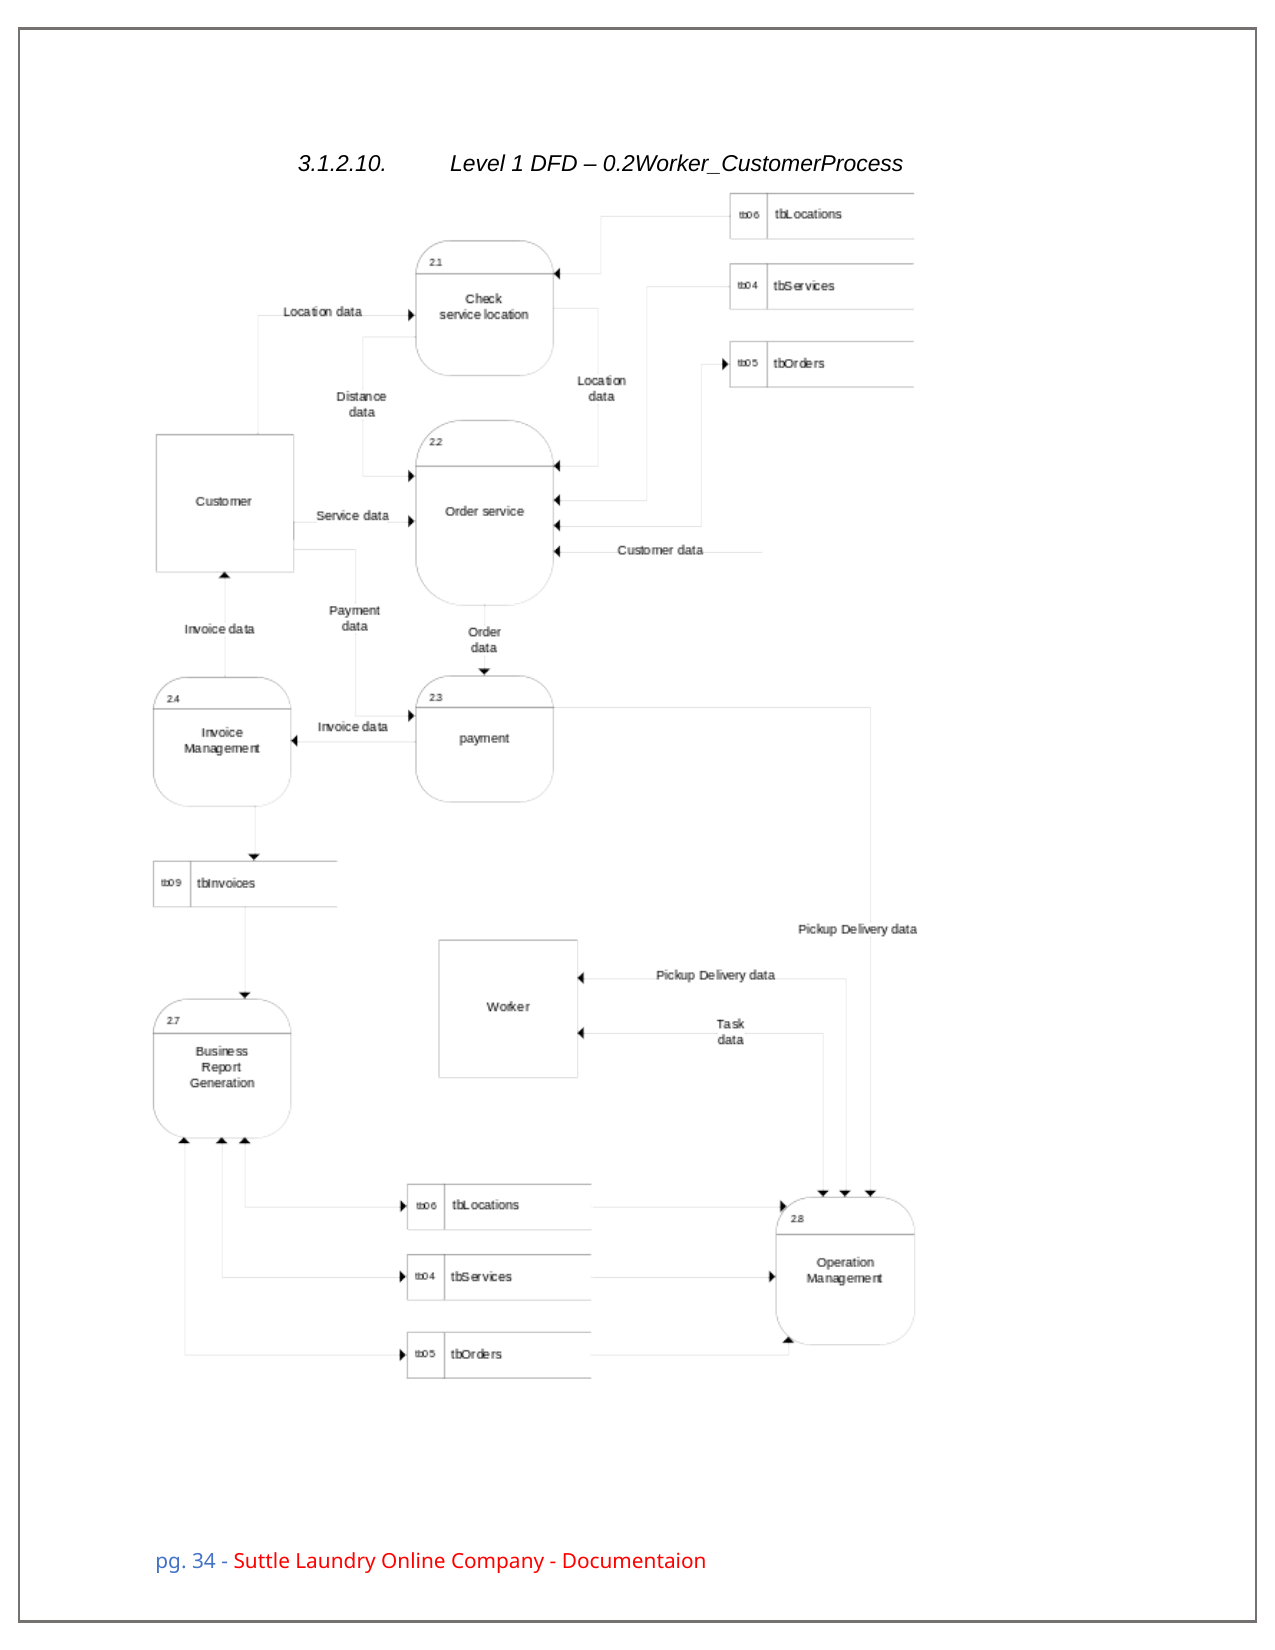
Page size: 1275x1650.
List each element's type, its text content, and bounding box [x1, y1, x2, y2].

subtitle Level 1 DFD – 0.2Worker_CustomerProcess [298, 150, 1125, 176]
